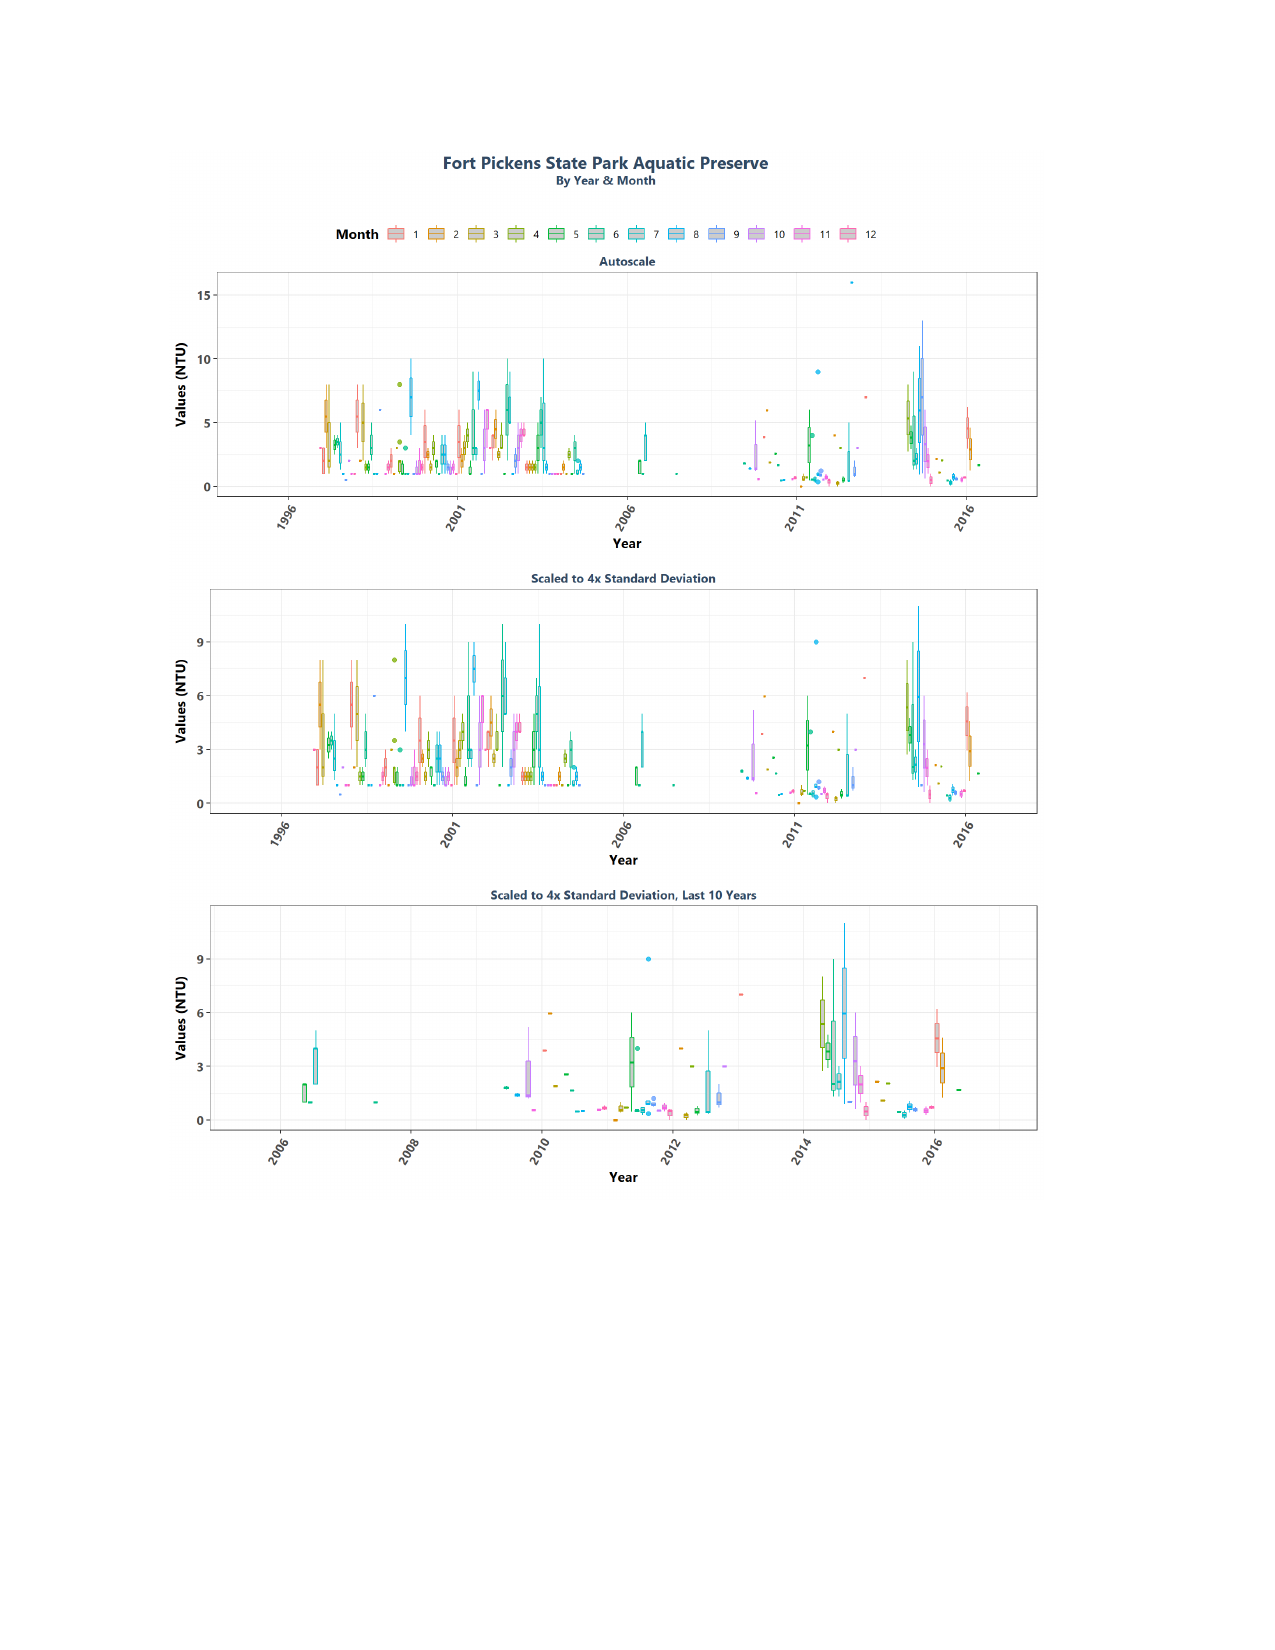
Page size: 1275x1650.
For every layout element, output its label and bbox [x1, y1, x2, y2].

picture [168, 150, 1044, 1200]
